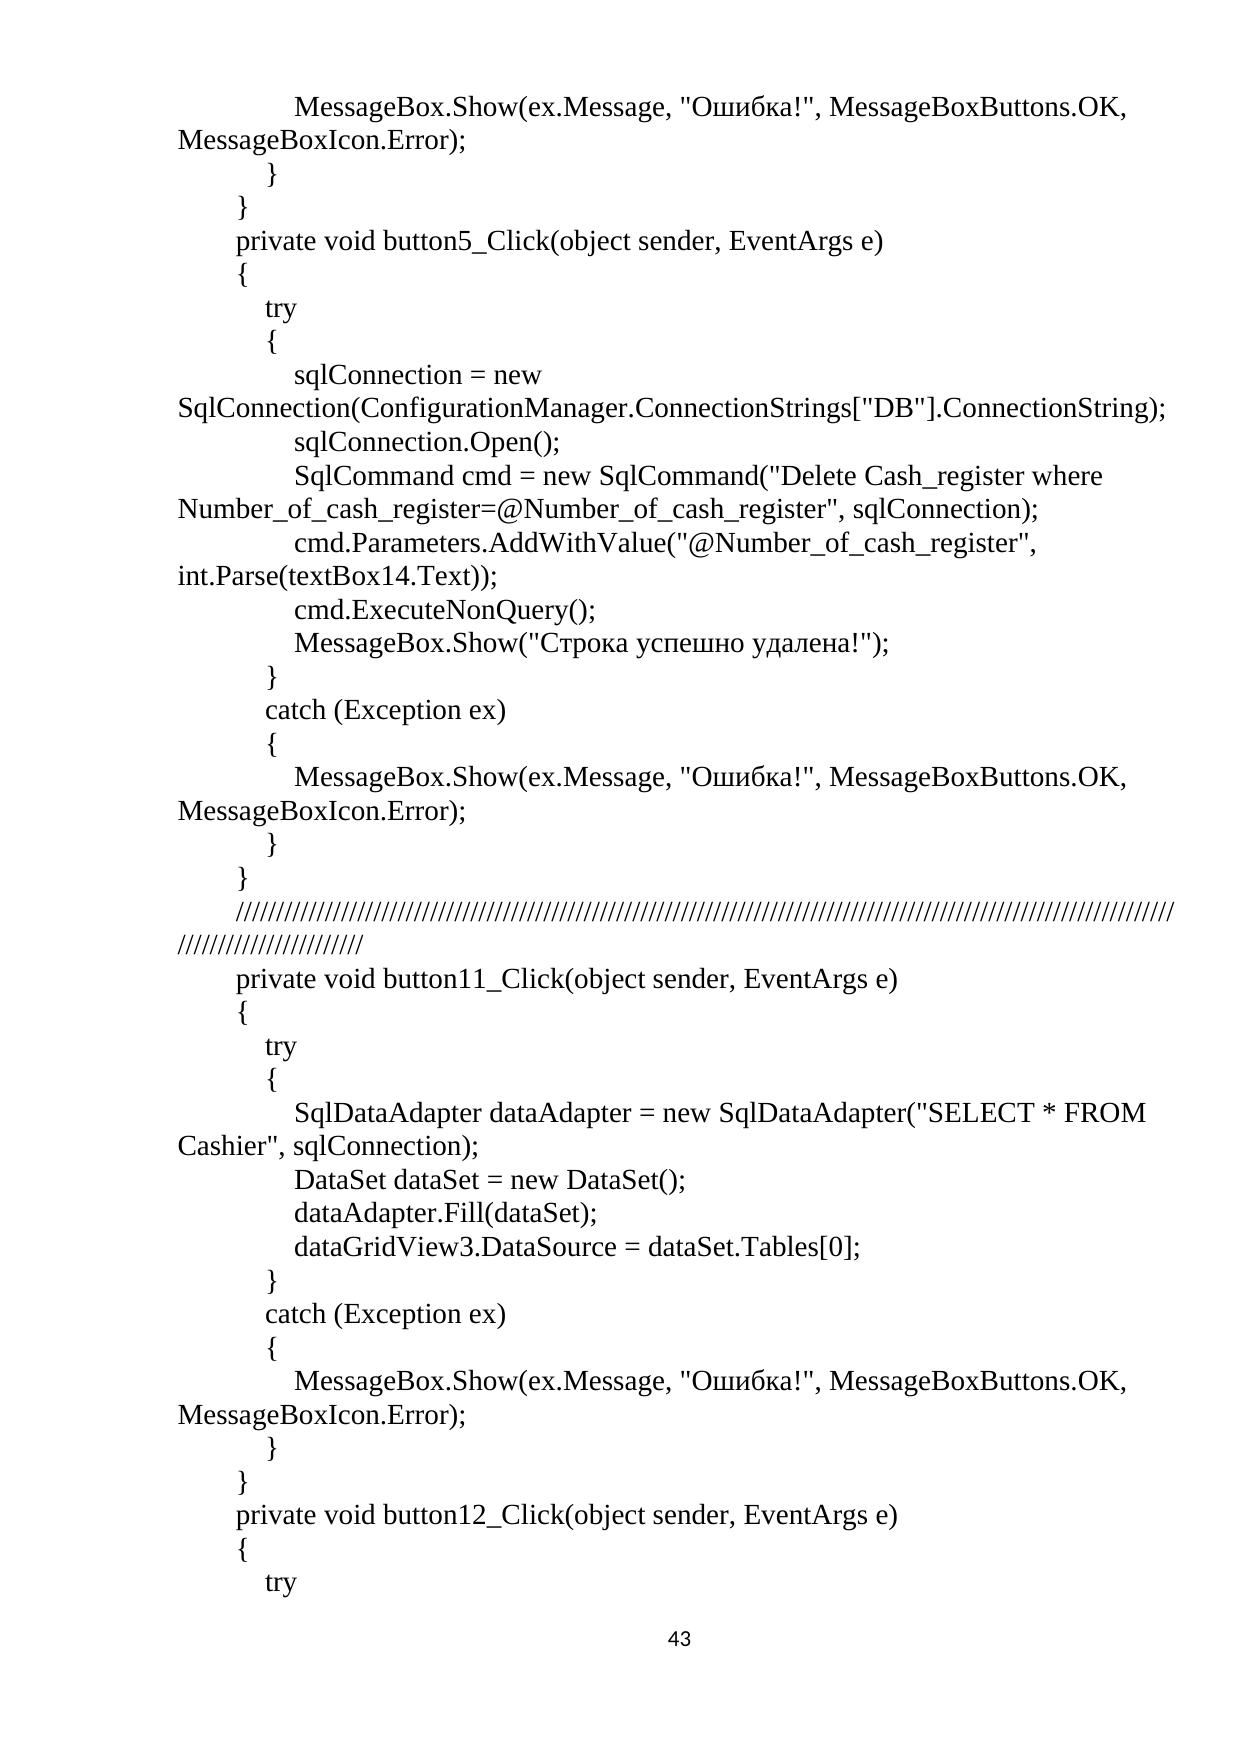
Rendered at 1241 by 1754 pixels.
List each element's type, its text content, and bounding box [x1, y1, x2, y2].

text private void button5_Click(object sender, EventArgs e) [177, 223, 1181, 256]
text /////////////////////////////////////////////////////////////////////////////////////////////////////////////////////////////////////////// [177, 894, 1181, 961]
text } [177, 189, 1181, 223]
text SqlCommand cmd = new SqlCommand("Delete Cash_register where Number_of_cash_register=@Number_of_cash_register", sqlConnection); [177, 458, 1181, 525]
text { [177, 1330, 1181, 1363]
text cmd.ExecuteNonQuery(); [177, 592, 1181, 625]
text try [177, 1564, 1181, 1598]
text private void button12_Click(object sender, EventArgs e) [177, 1497, 1181, 1531]
text } [177, 156, 1181, 189]
text } [177, 1430, 1181, 1464]
text DataSet dataSet = new DataSet(); [177, 1162, 1181, 1196]
text { [177, 726, 1181, 759]
text { [177, 1061, 1181, 1095]
text { [177, 1531, 1181, 1564]
text private void button11_Click(object sender, EventArgs e) [177, 961, 1181, 994]
text } [177, 860, 1181, 894]
text MessageBox.Show(ex.Message, "Ошибка!", MessageBoxButtons.OK, MessageBoxIcon.Error); [177, 89, 1181, 156]
text try [177, 1028, 1181, 1061]
text SqlDataAdapter dataAdapter = new SqlDataAdapter("SELECT * FROM Cashier", sqlConnection); [177, 1095, 1181, 1162]
text dataGridView3.DataSource = dataSet.Tables[0]; [177, 1229, 1181, 1263]
text } [177, 1263, 1181, 1296]
text sqlConnection = new SqlConnection(ConfigurationManager.ConnectionStrings["DB"].ConnectionString); [177, 357, 1181, 424]
text dataAdapter.Fill(dataSet); [177, 1196, 1181, 1229]
text { [177, 994, 1181, 1028]
text } [177, 827, 1181, 860]
text MessageBox.Show(ex.Message, "Ошибка!", MessageBoxButtons.OK, MessageBoxIcon.Error); [177, 1363, 1181, 1430]
text { [177, 256, 1181, 290]
text cmd.Parameters.AddWithValue("@Number_of_cash_register", int.Parse(textBox14.Text)); [177, 525, 1181, 592]
text MessageBox.Show(ex.Message, "Ошибка!", MessageBoxButtons.OK, MessageBoxIcon.Error); [177, 759, 1181, 827]
text catch (Exception ex) [177, 1296, 1181, 1330]
text } [177, 659, 1181, 692]
text try [177, 290, 1181, 323]
text catch (Exception ex) [177, 692, 1181, 726]
text { [177, 323, 1181, 357]
text sqlConnection.Open(); [177, 424, 1181, 458]
text MessageBox.Show("Строка успешно удалена!"); [177, 625, 1181, 659]
text } [177, 1464, 1181, 1497]
